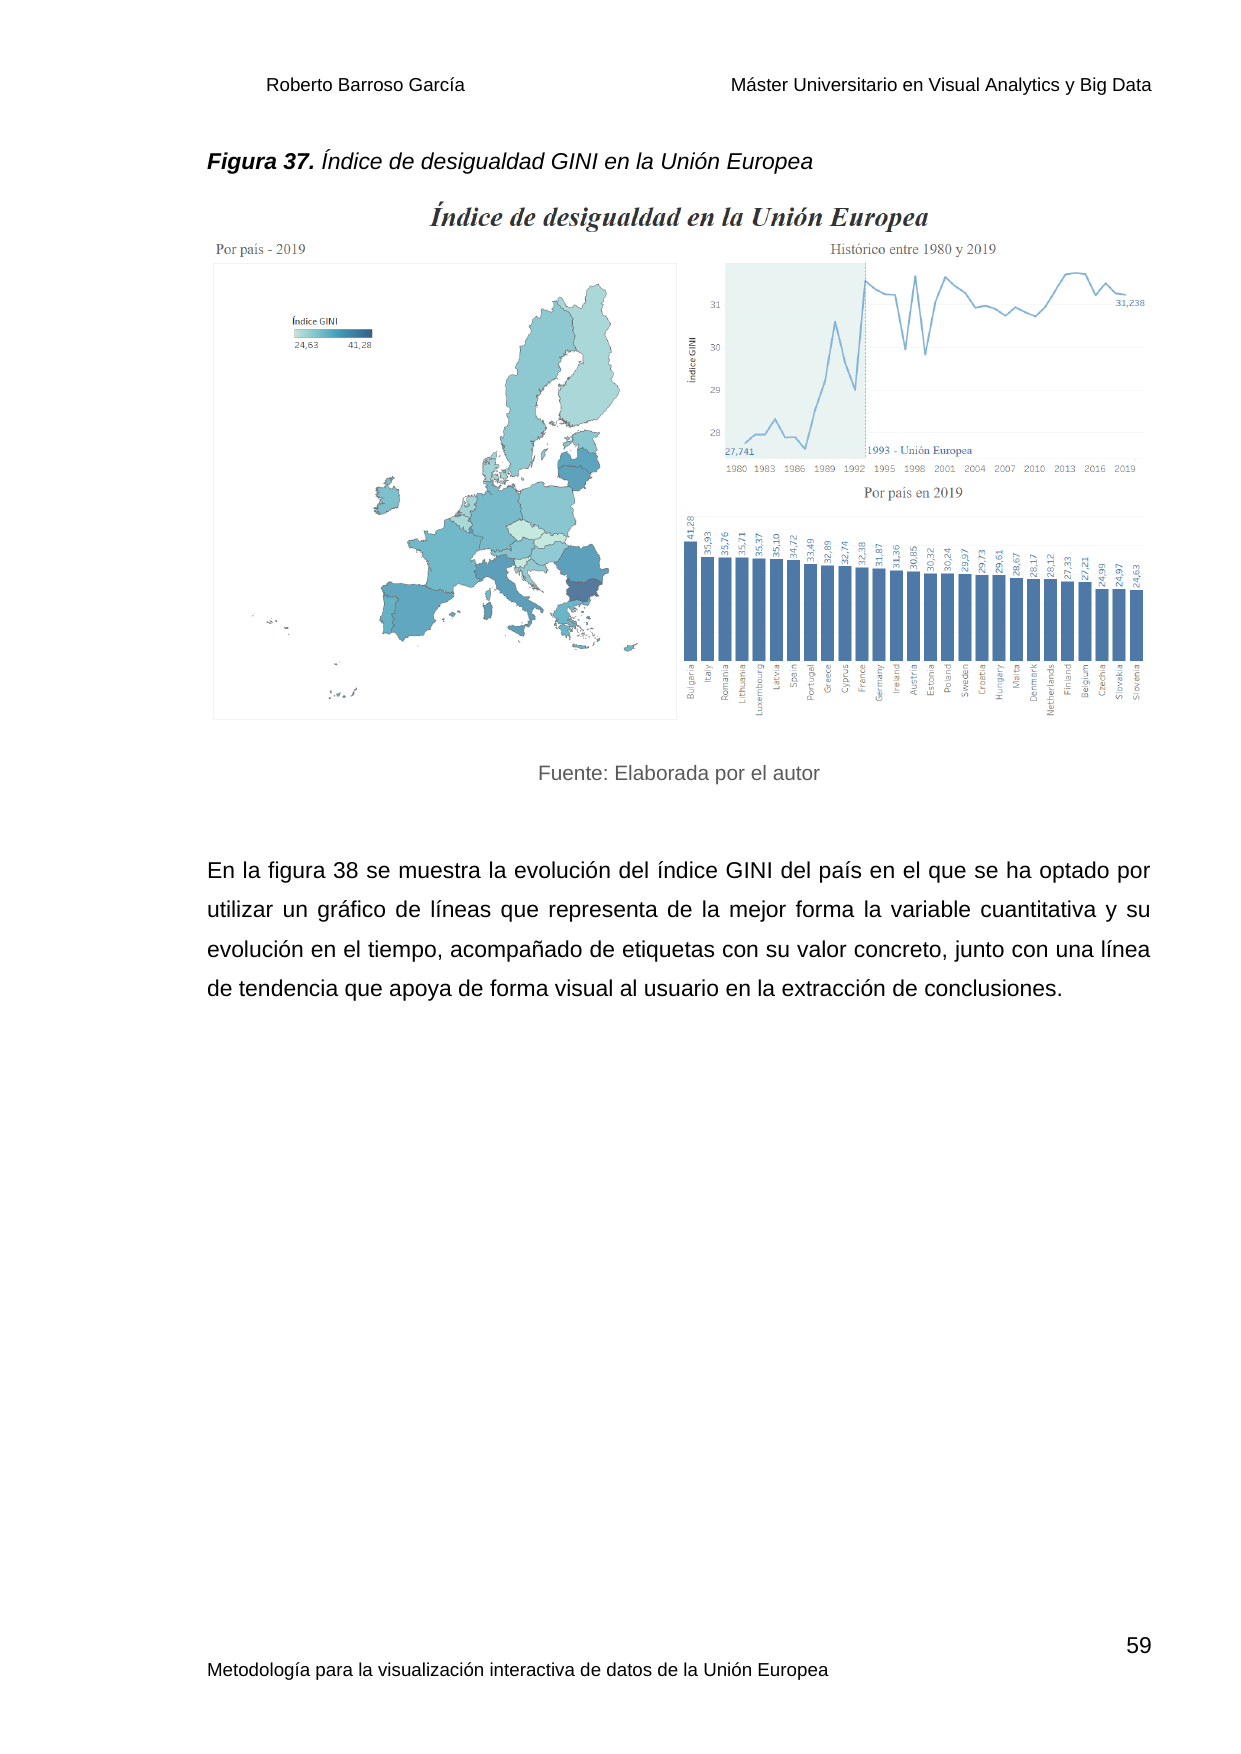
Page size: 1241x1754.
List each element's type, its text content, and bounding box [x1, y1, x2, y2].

text En la figura 38 se muestra la evolución del índice GINI del país en el que se ha optado por utilizar un gráfico de líneas que representa de la mejor forma la variable cuantitativa y su evolución en el tiempo, acompañado de etiquetas con su valor concreto, junto con una línea de tendencia que apoya de forma visual al usuario en la extracción de conclusiones. [207, 857, 1152, 1001]
picture [206, 195, 1152, 727]
text Figura 37. Índice de desigualdad GINI en la Unión Europea [207, 148, 1152, 174]
text Fuente: Elaborada por el autor [207, 760, 1152, 784]
